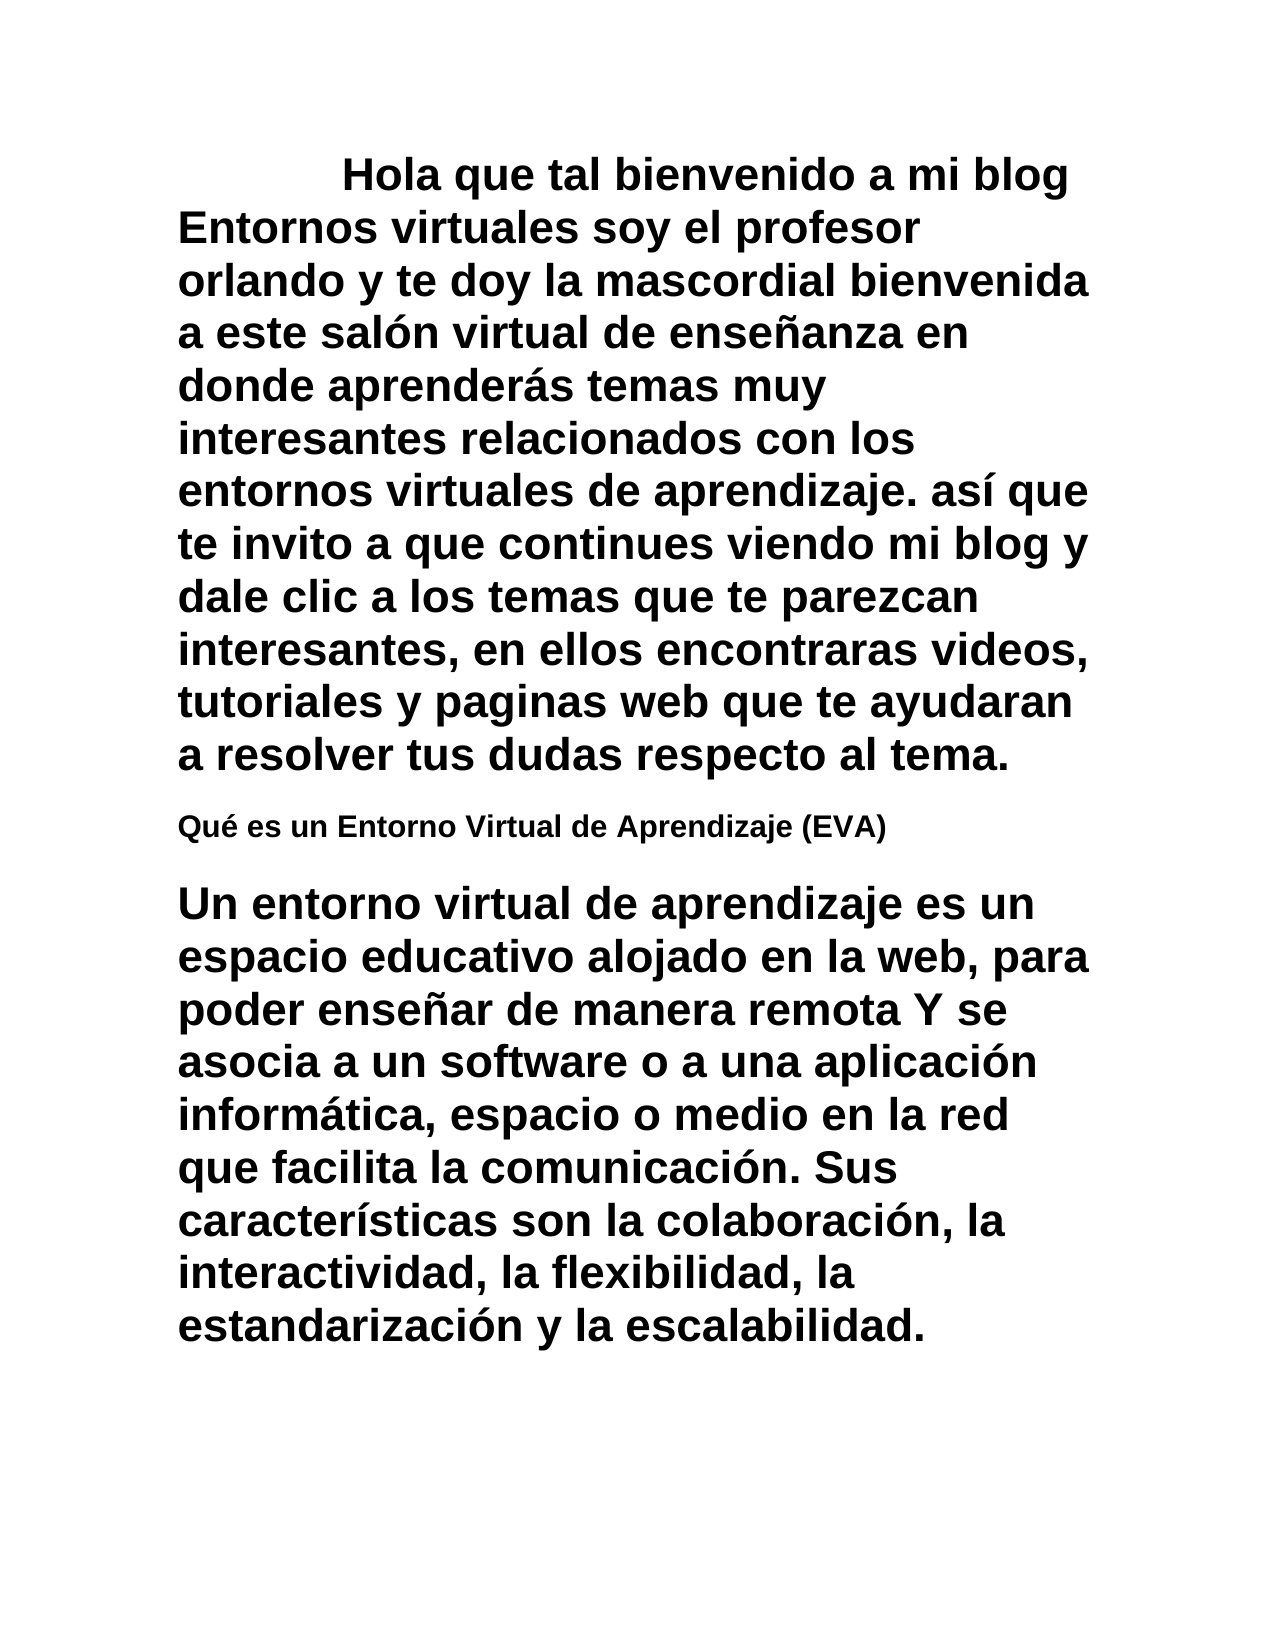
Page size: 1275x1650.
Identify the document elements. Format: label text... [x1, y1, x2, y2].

text Hola que tal bienvenido a mi blog Entornos virtuales soy el profesor orlando y te doy la mascordial bienvenida a este salón virtual de enseñanza en donde aprenderás temas muy interesantes relacionados con los entornos virtuales de aprendizaje. así que te invito a que continues viendo mi blog y dale clic a los temas que te parezcan interesantes, en ellos encontraras videos, tutoriales y paginas web que te ayudaran a resolver tus dudas respecto al tema. [177, 148, 1098, 780]
text Un entorno virtual de aprendizaje es un espacio educativo alojado en la web, para poder enseñar de manera remota Y se asocia a un software o a una aplicación informática, espacio o medio en la red que facilita la comunicación. Sus características son la colaboración, la interactividad, la flexibilidad, la estandarización y la escalabilidad. [177, 877, 1098, 1351]
text Qué es un Entorno Virtual de Aprendizaje (EVA) [177, 808, 1098, 844]
